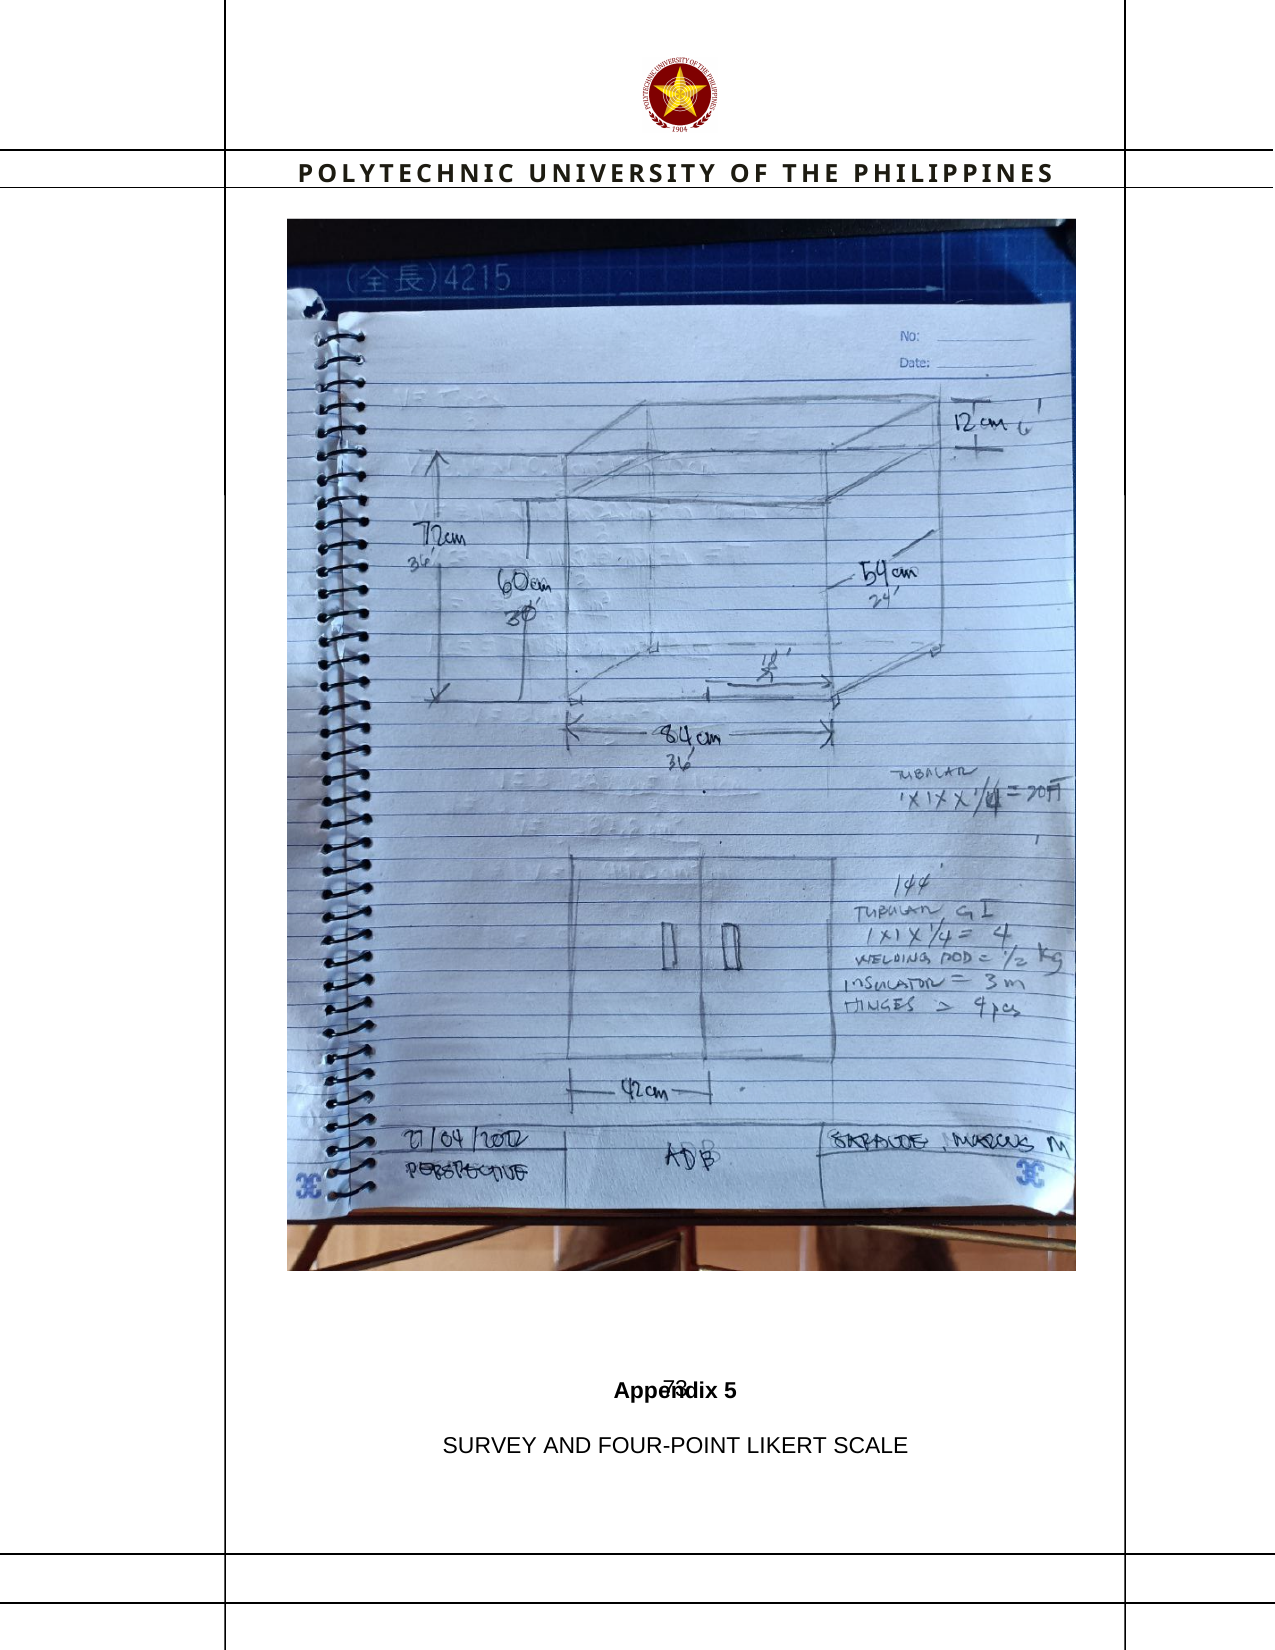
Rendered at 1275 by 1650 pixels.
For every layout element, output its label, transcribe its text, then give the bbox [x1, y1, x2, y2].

picture [642, 57, 718, 133]
text SURVEY AND FOUR-POINT LIKERT SCALE [240, 1432, 1111, 1458]
text Appendix 5 [225, 1377, 1125, 1403]
picture [287, 220, 1076, 1270]
